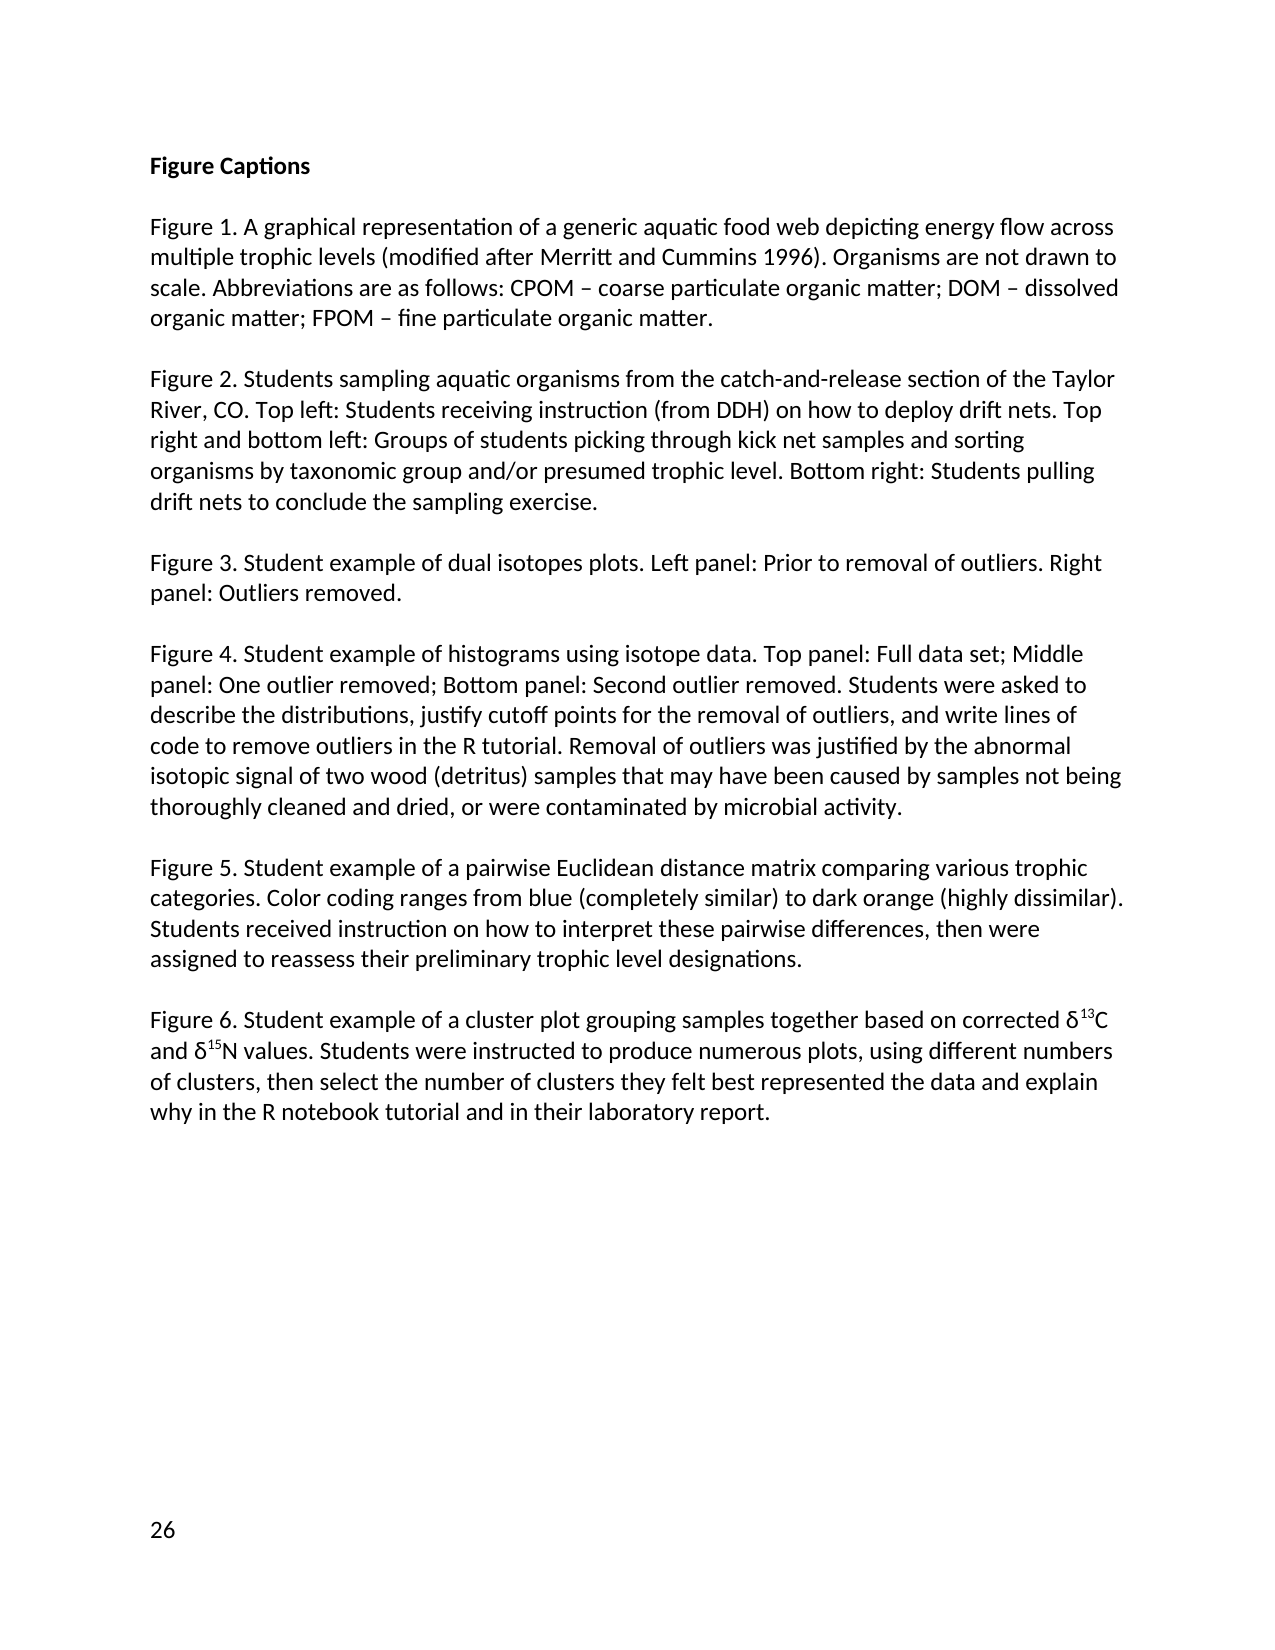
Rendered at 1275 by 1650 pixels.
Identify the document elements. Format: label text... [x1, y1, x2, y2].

text Figure 2. Students sampling aquatic organisms from the catch-and-release section of the Taylor River, CO. Top left: Students receiving instruction (from DDH) on how to deploy drift nets. Top right and bottom left: Groups of students picking through kick net samples and sorting organisms by taxonomic group and/or presumed trophic level. Bottom right: Students pulling drift nets to conclude the sampling exercise. [150, 364, 1125, 516]
text Figure 5. Student example of a pairwise Euclidean distance matrix comparing various trophic categories. Color coding ranges from blue (completely similar) to dark orange (highly dissimilar). Students received instruction on how to interpret these pairwise differences, then were assigned to reassess their preliminary trophic level designations. [150, 852, 1125, 974]
text Figure 1. A graphical representation of a generic aquatic food web depicting energy flow across multiple trophic levels (modified after Merritt and Cummins 1996). Organisms are not drawn to scale. Abbreviations are as follows: CPOM – coarse particulate organic matter; DOM – dissolved organic matter; FPOM – fine particulate organic matter. [150, 211, 1125, 333]
text Figure 4. Student example of histograms using isotope data. Top panel: Full data set; Middle panel: One outlier removed; Bottom panel: Second outlier removed. Students were asked to describe the distributions, justify cutoff points for the removal of outliers, and write lines of code to remove outliers in the R tutorial. Removal of outliers was justified by the abnormal isotopic signal of two wood (detritus) samples that may have been caused by samples not being thoroughly cleaned and dried, or were contaminated by microbial activity. [150, 638, 1125, 821]
text Figure 6. Student example of a cluster plot grouping samples together based on corrected δ13C and δ15N values. Students were instructed to produce numerous plots, using different numbers of clusters, then select the number of clusters they felt best represented the data and explain why in the R notebook tutorial and in their laboratory report. [150, 1004, 1125, 1127]
text Figure Captions [150, 150, 1125, 181]
text Figure 3. Student example of dual isotopes plots. Left panel: Prior to removal of outliers. Right panel: Outliers removed. [150, 547, 1125, 608]
